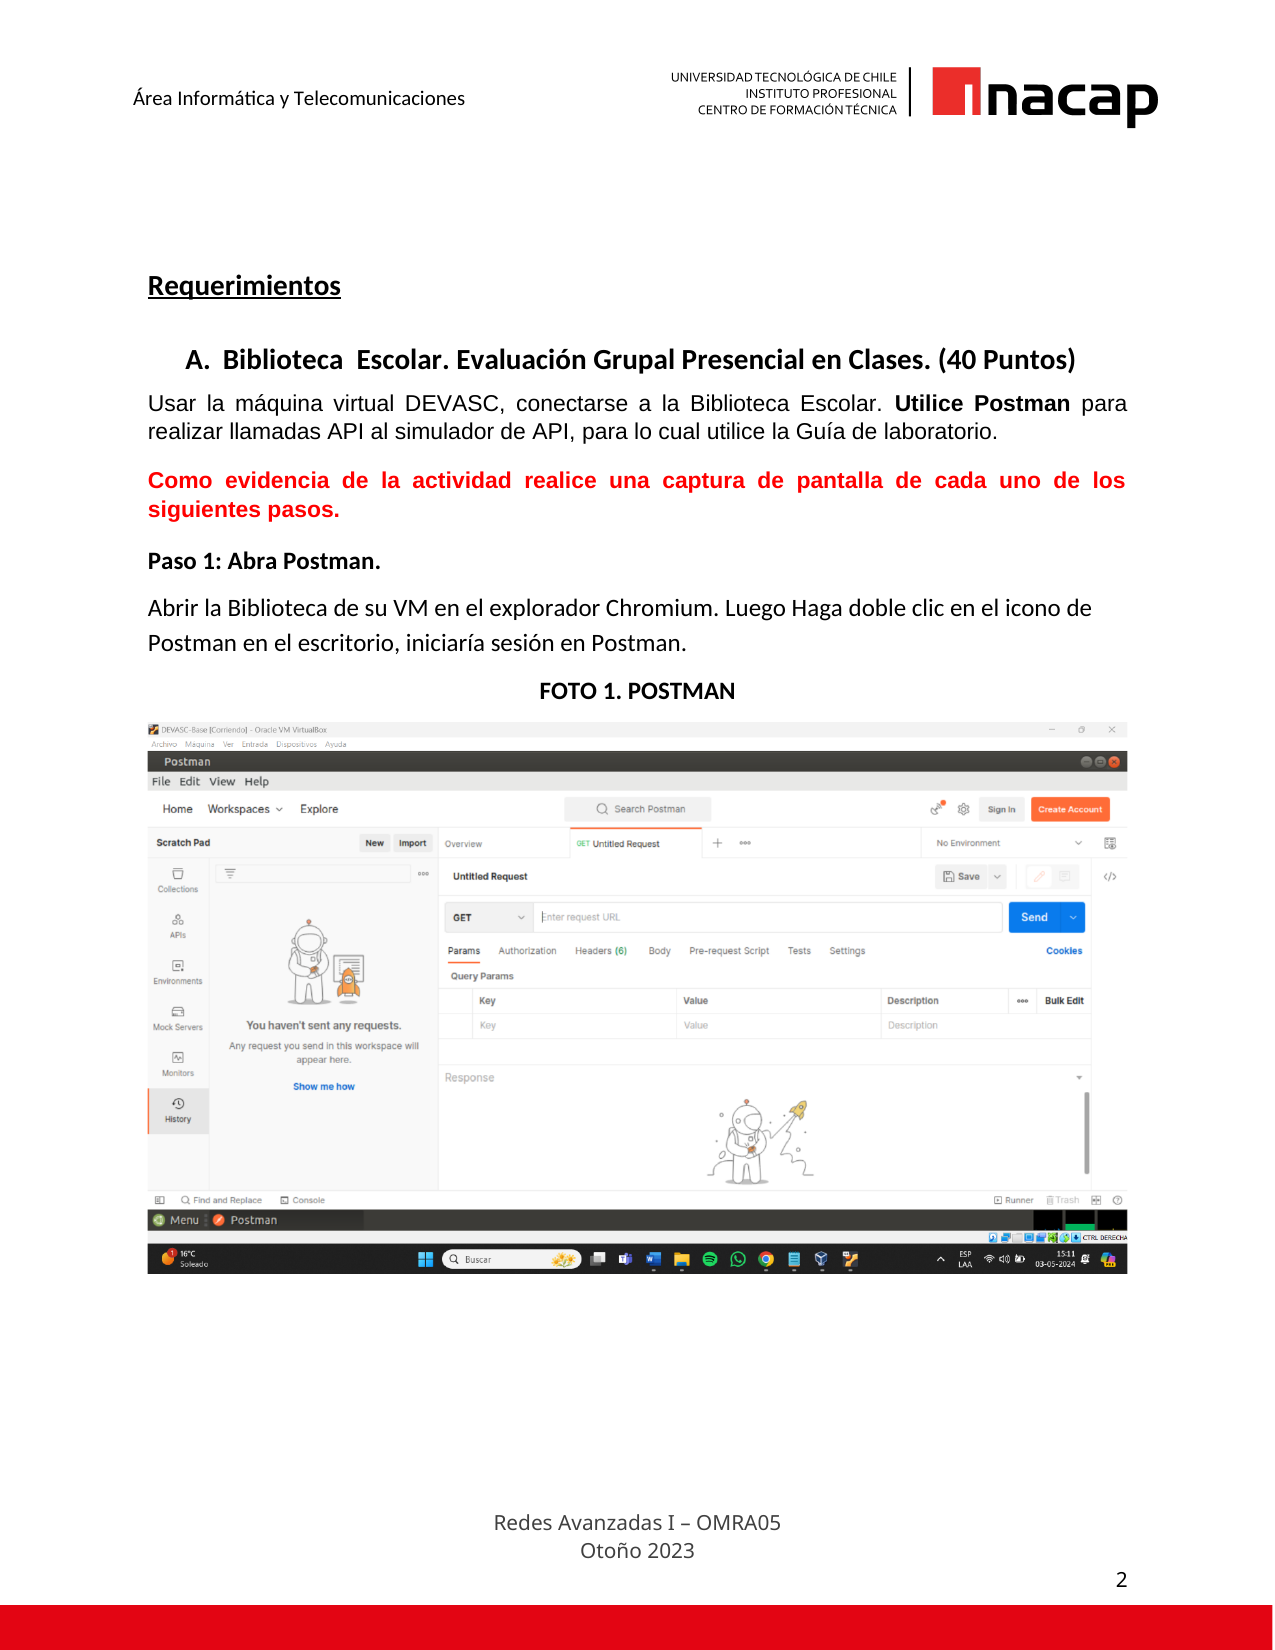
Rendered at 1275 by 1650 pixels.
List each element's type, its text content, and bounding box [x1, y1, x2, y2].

text Requerimientos [148, 267, 1127, 303]
subtitle Paso 1: Abra Postman. [148, 545, 1127, 575]
picture [668, 63, 1160, 129]
list Biblioteca Escolar. Evaluación Grupal Presencial en Clases. (40 Puntos) [185, 341, 1127, 377]
text FOTO 1. POSTMAN [148, 675, 1127, 705]
text Abrir la Biblioteca de su VM en el explorador Chromium. Luego Haga doble clic en el icono de Postman en el escritorio, iniciaría sesión en Postman. [148, 592, 1127, 658]
text Usar la máquina virtual DEVASC, conectarse a la Biblioteca Escolar. Utilice Postman para realizar llamadas API al simulador de API, para lo cual utilice la Guía de laboratorio. [148, 389, 1127, 444]
picture [147, 722, 1128, 1274]
text Como evidencia de la actividad realice una captura de pantalla de cada uno de los siguientes pasos. [148, 467, 1127, 522]
